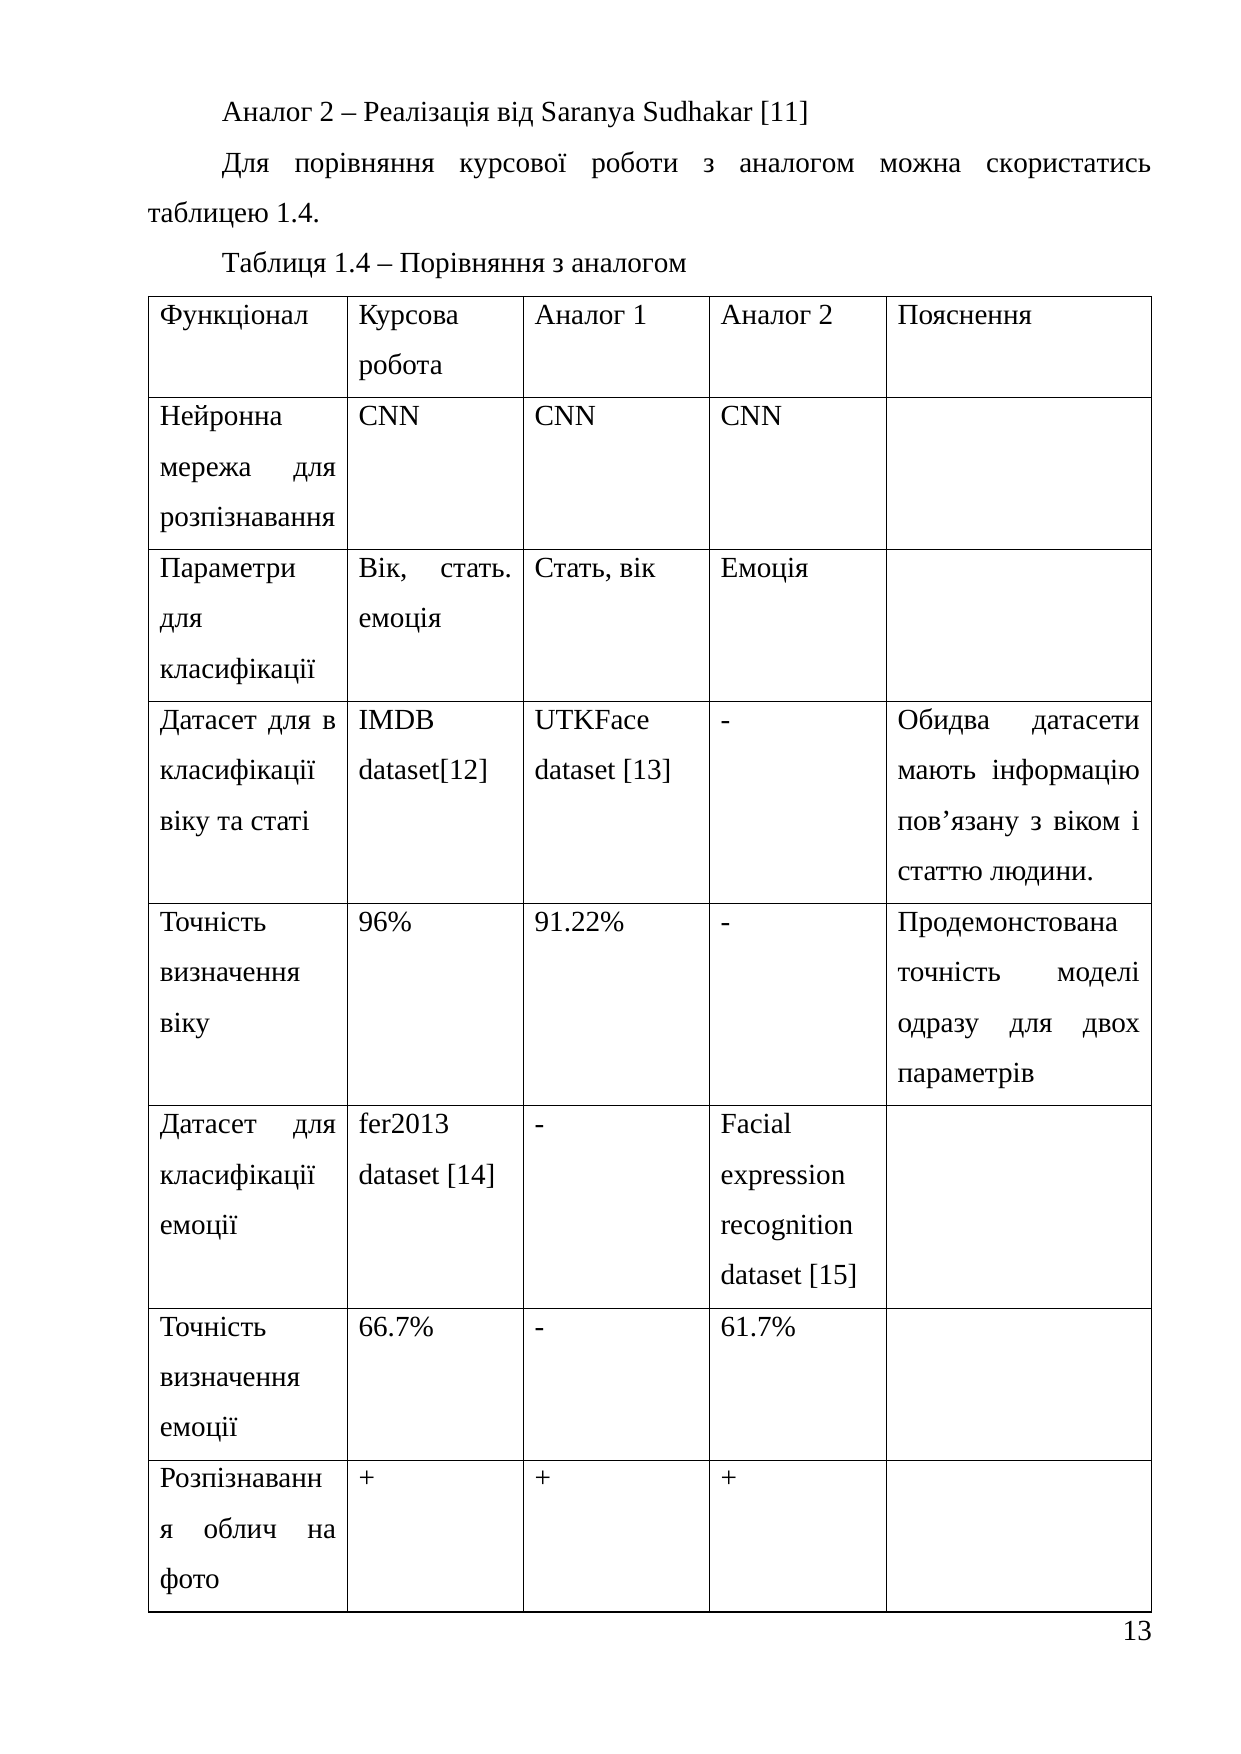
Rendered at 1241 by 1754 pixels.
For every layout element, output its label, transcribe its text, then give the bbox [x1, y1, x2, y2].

table_cell + [348, 1461, 523, 1611]
table_cell Стать, вік [524, 550, 709, 701]
table_cell [887, 1309, 1151, 1459]
table_cell Датасет для класифікації емоції [149, 1106, 347, 1308]
table_cell Датасет для в класифікації віку та статі [149, 702, 347, 903]
table_cell 61.7% [710, 1309, 886, 1459]
table_cell 66.7% [348, 1309, 523, 1459]
table_header Аналог 2 [710, 297, 886, 397]
table_cell Продемонстована точність моделі одразу для двох параметрів [887, 904, 1151, 1105]
text Аналог 2 – Реалізація від Saranya Sudhakar [11] [148, 94, 1152, 128]
table_cell 96% [348, 904, 523, 1105]
table_cell Facial expression recognition dataset [15] [710, 1106, 886, 1308]
table_cell + [710, 1461, 886, 1611]
text Для порівняння курсової роботи з аналогом можна скористатись таблицею 1.4. [148, 145, 1152, 229]
table_cell Обидва датасети мають інформацію пов’язану з віком і статтю людини. [887, 702, 1151, 903]
table_cell Розпізнавання облич на фото [149, 1461, 347, 1611]
table_header Пояснення [887, 297, 1151, 397]
table_cell CNN [710, 398, 886, 549]
table_cell fer2013 dataset [14] [348, 1106, 523, 1308]
table_cell CNN [524, 398, 709, 549]
table_cell IMDB dataset[12] [348, 702, 523, 903]
table_header Функціонал [149, 297, 347, 397]
table_cell Точність визначення віку [149, 904, 347, 1105]
table_cell UTKFace dataset [13] [524, 702, 709, 903]
table_cell [887, 1106, 1151, 1308]
table_cell - [710, 702, 886, 903]
table_cell [887, 398, 1151, 549]
table_header Аналог 1 [524, 297, 709, 397]
table_cell - [710, 904, 886, 1105]
table_cell - [524, 1106, 709, 1308]
table_cell Вік, стать. емоція [348, 550, 523, 701]
table_cell [887, 550, 1151, 701]
table_header Курсова робота [348, 297, 523, 397]
table_cell Точність визначення емоції [149, 1309, 347, 1459]
table_cell [887, 1461, 1151, 1611]
table_cell Емоція [710, 550, 886, 701]
table_cell + [524, 1461, 709, 1611]
table_cell Нейронна мережа для розпізнавання [149, 398, 347, 549]
text Таблиця 1.4 – Порівняння з аналогом [148, 245, 1152, 279]
table_cell Параметри для класифікації [149, 550, 347, 701]
table_cell CNN [348, 398, 523, 549]
table_cell - [524, 1309, 709, 1459]
table_cell 91.22% [524, 904, 709, 1105]
